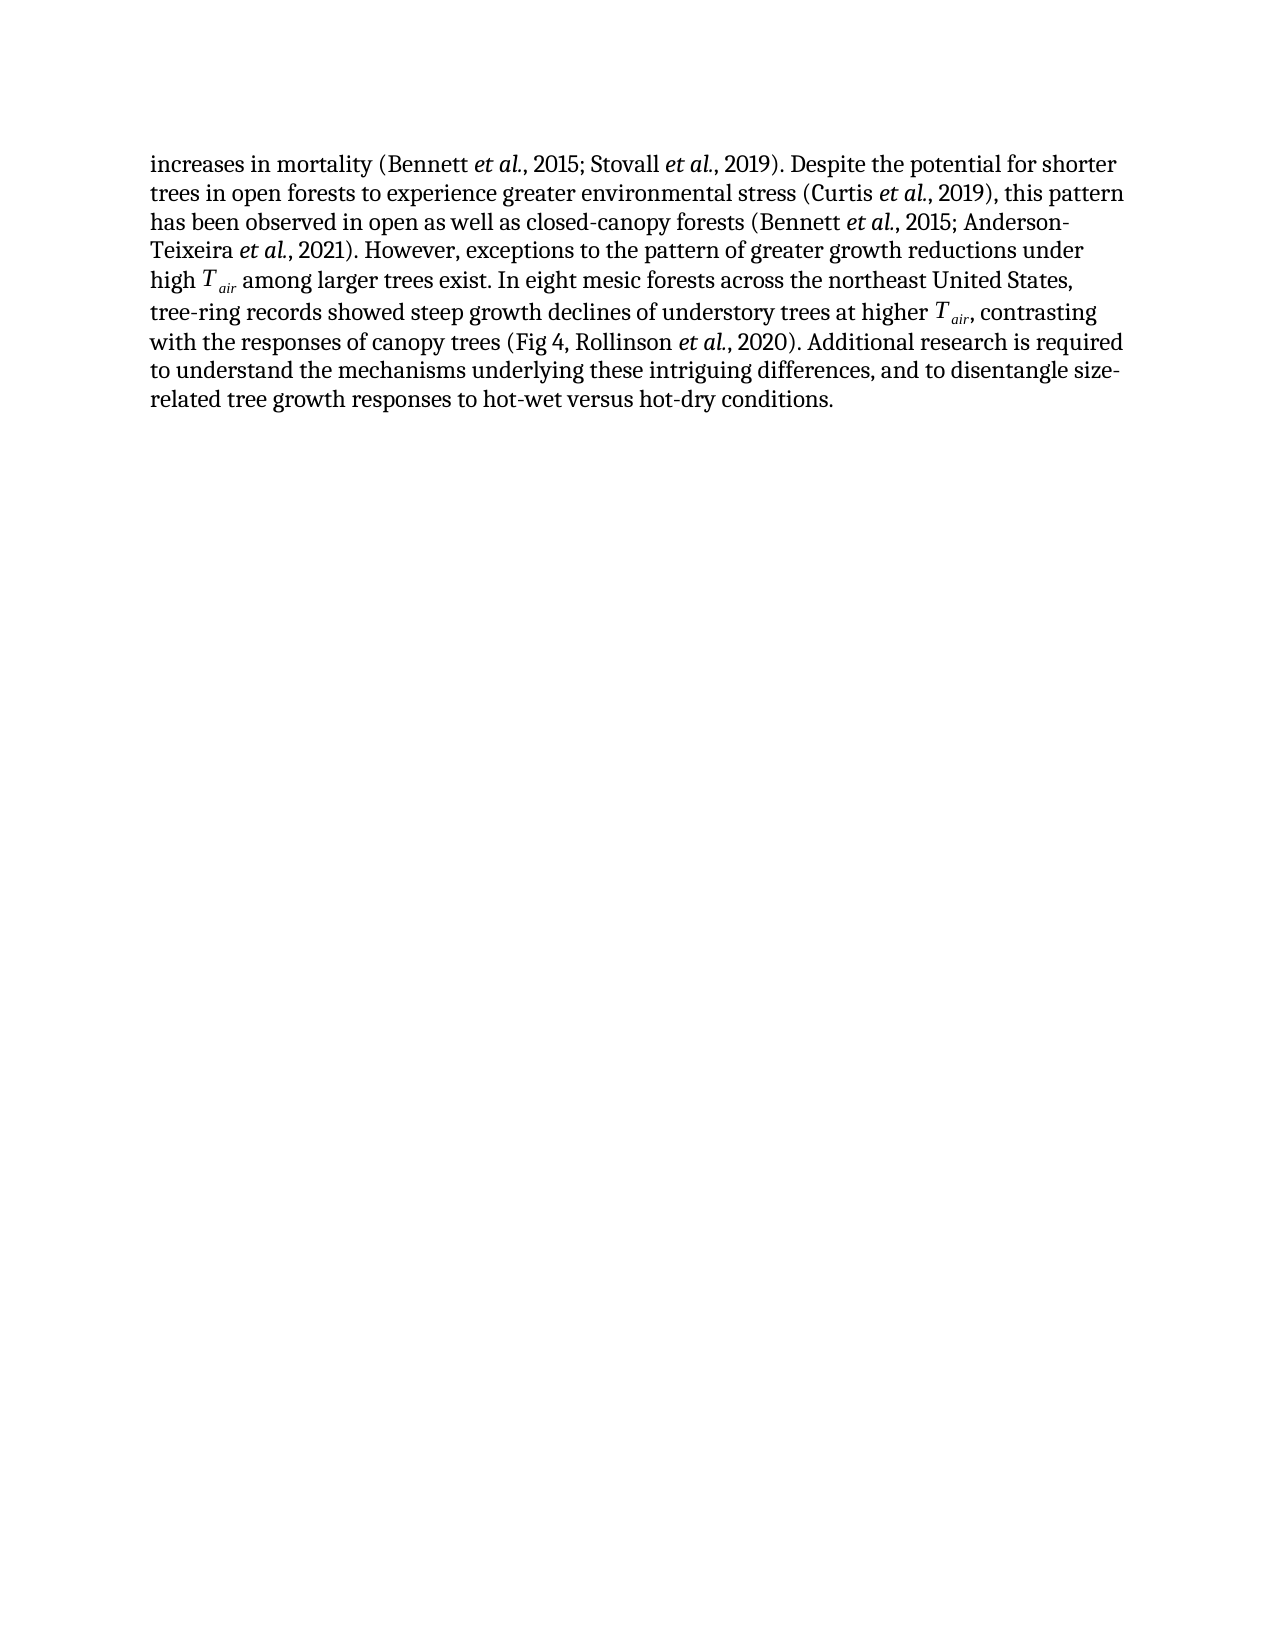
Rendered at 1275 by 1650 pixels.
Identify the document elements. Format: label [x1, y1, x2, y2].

text [150, 150, 1125, 414]
